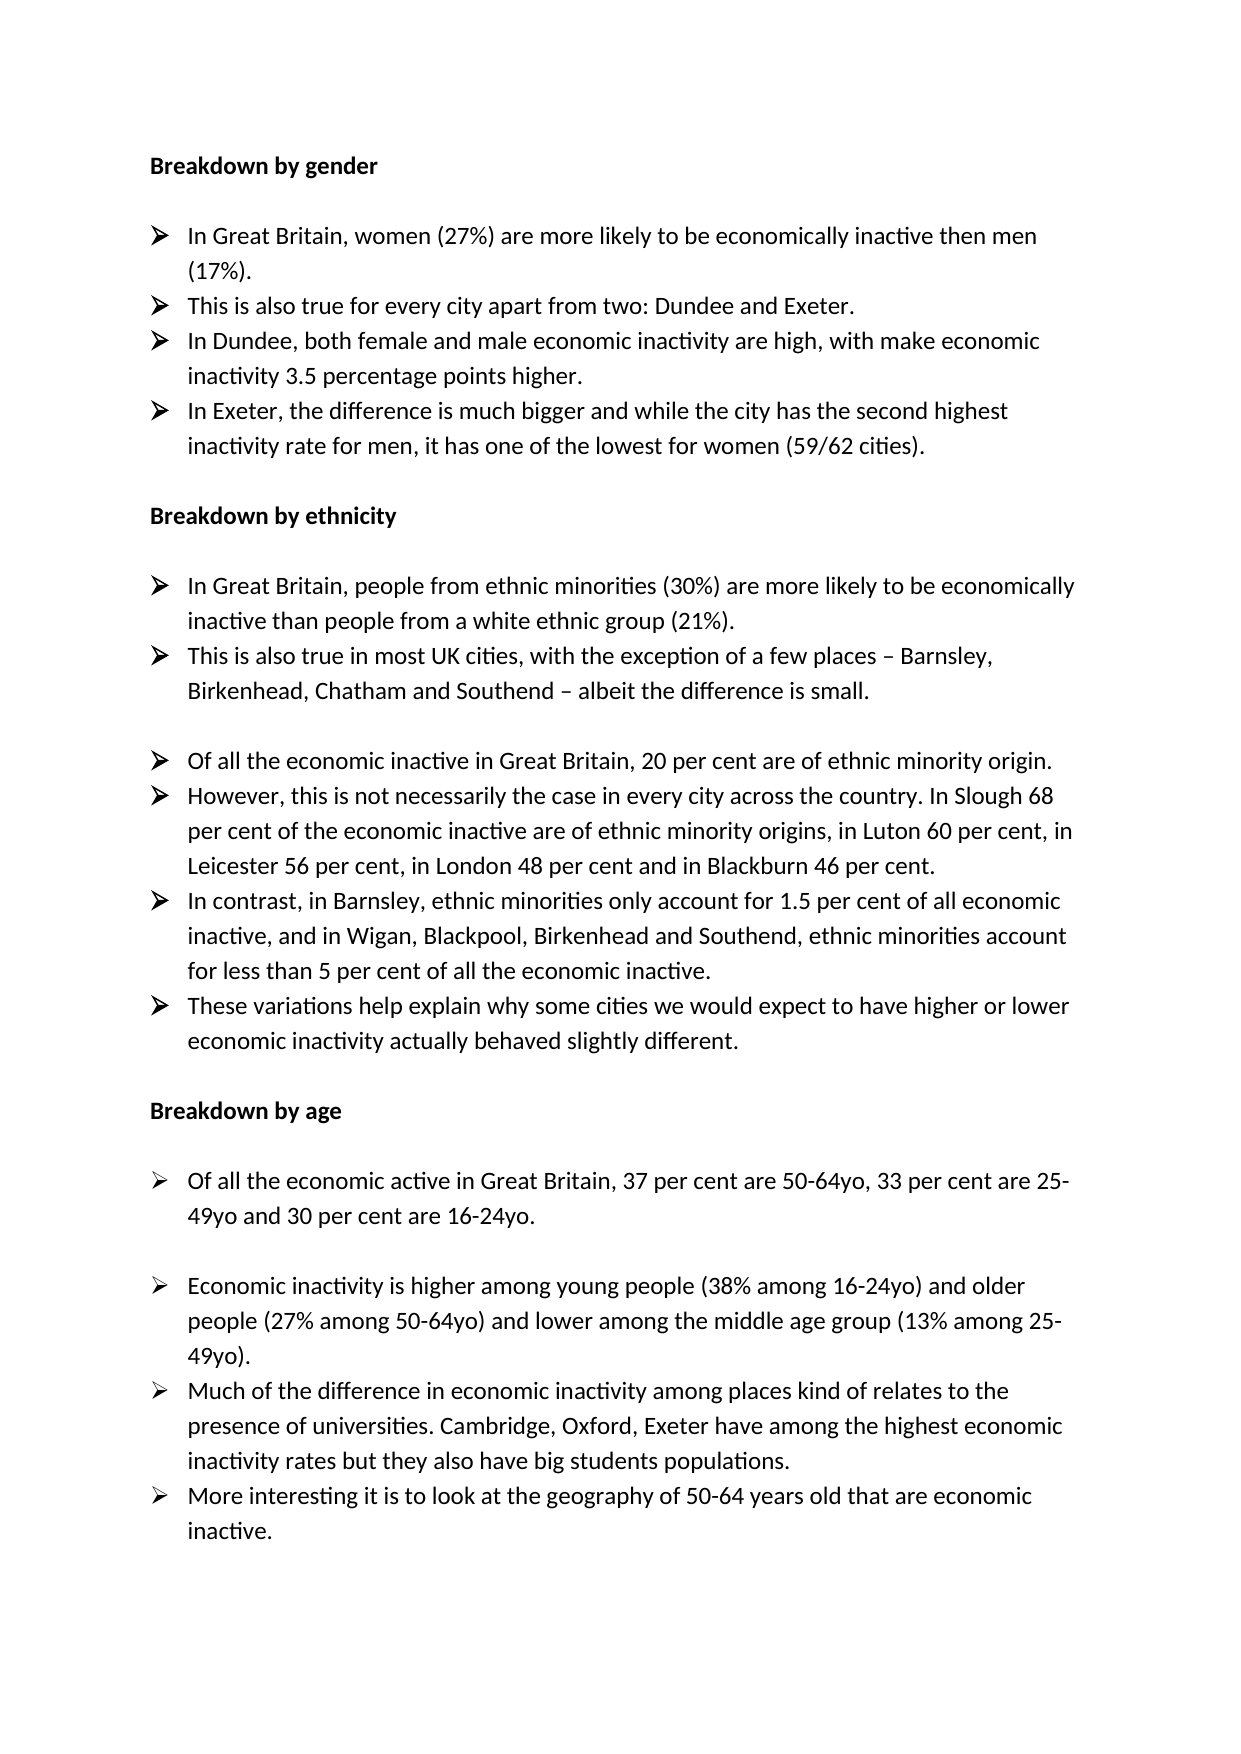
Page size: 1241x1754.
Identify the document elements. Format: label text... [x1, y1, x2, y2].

list Breakdown by gender [150, 150, 1090, 181]
list Of all the economic active in Great Britain, 37 per cent are 50-64yo, 33 per cent are 25-49yo and 30 per cent are 16-24yo. [150, 1165, 1090, 1231]
list However, this is not necessarily the case in every city across the country. In Slough 68 per cent of the economic inactive are of ethnic minority origins, in Luton 60 per cent, in Leicester 56 per cent, in London 48 per cent and in Blackburn 46 per cent. [150, 780, 1090, 881]
list Breakdown by age [150, 1095, 1090, 1126]
list In contrast, in Barnsley, ethnic minorities only account for 1.5 per cent of all economic inactive, and in Wigan, Blackpool, Birkenhead and Southend, ethnic minorities account for less than 5 per cent of all the economic inactive. [150, 885, 1090, 986]
list In Dundee, both female and male economic inactivity are high, with make economic inactivity 3.5 percentage points higher. [150, 325, 1090, 391]
list Breakdown by ethnicity [150, 500, 1090, 531]
list In Great Britain, women (27%) are more likely to be economically inactive then men (17%). [150, 220, 1090, 286]
list Of all the economic inactive in Great Britain, 20 per cent are of ethnic minority origin. [150, 745, 1090, 776]
list This is also true in most UK cities, with the exception of a few places – Barnsley, Birkenhead, Chatham and Southend – albeit the difference is small. [150, 640, 1090, 706]
list More interesting it is to look at the geography of 50-64 years old that are economic inactive. [150, 1480, 1090, 1546]
list These variations help explain why some cities we would expect to have higher or lower economic inactivity actually behaved slightly different. [150, 990, 1090, 1056]
list In Exeter, the difference is much bigger and while the city has the second highest inactivity rate for men, it has one of the lowest for women (59/62 cities). [150, 395, 1090, 461]
list Economic inactivity is higher among young people (38% among 16-24yo) and older people (27% among 50-64yo) and lower among the middle age group (13% among 25-49yo). [150, 1270, 1090, 1371]
list In Great Britain, people from ethnic minorities (30%) are more likely to be economically inactive than people from a white ethnic group (21%). [150, 570, 1090, 636]
list This is also true for every city apart from two: Dundee and Exeter. [150, 290, 1090, 321]
list Much of the difference in economic inactivity among places kind of relates to the presence of universities. Cambridge, Oxford, Exeter have among the highest economic inactivity rates but they also have big students populations. [150, 1375, 1090, 1476]
